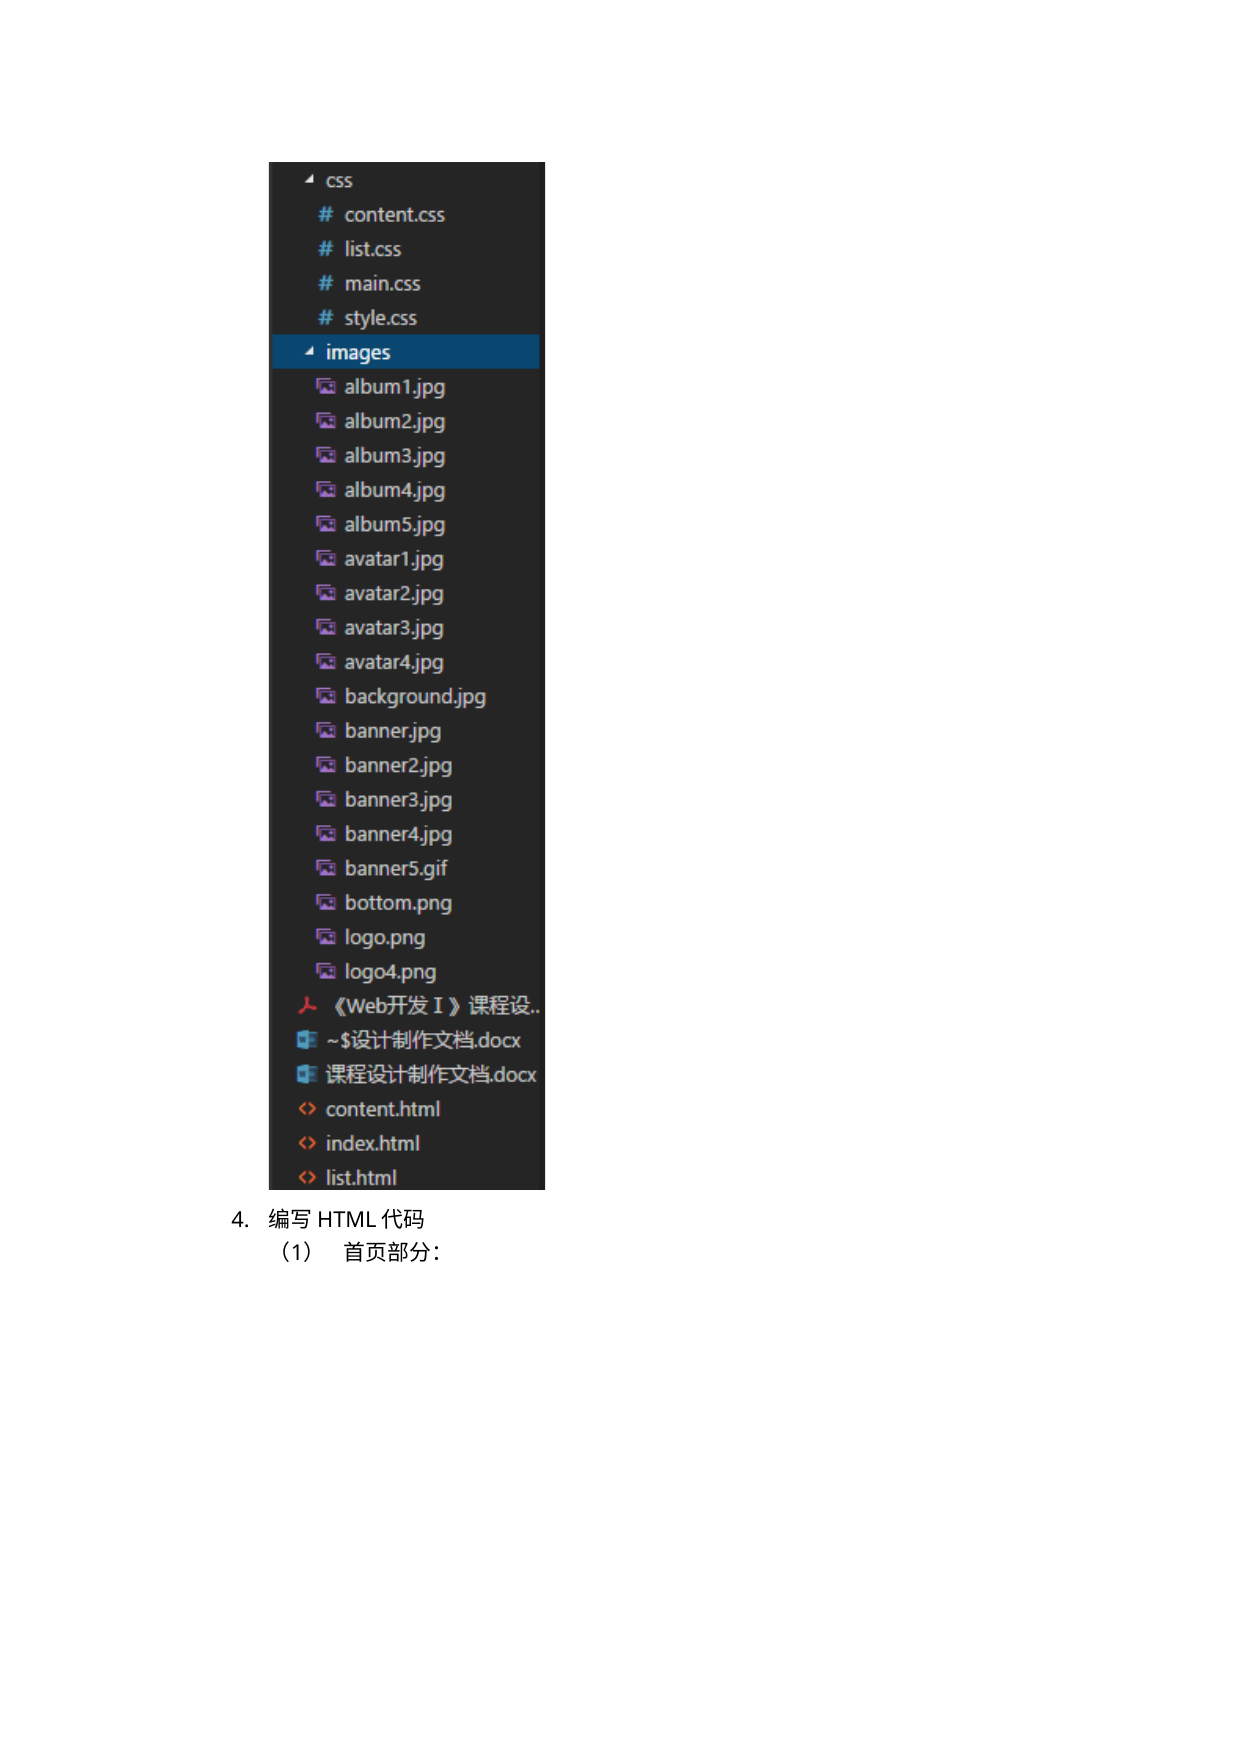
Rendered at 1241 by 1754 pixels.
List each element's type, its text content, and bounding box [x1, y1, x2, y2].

list 首页部分： [269, 1234, 1053, 1267]
list 编写HTML代码 [231, 1202, 1053, 1234]
picture [268, 162, 546, 1190]
